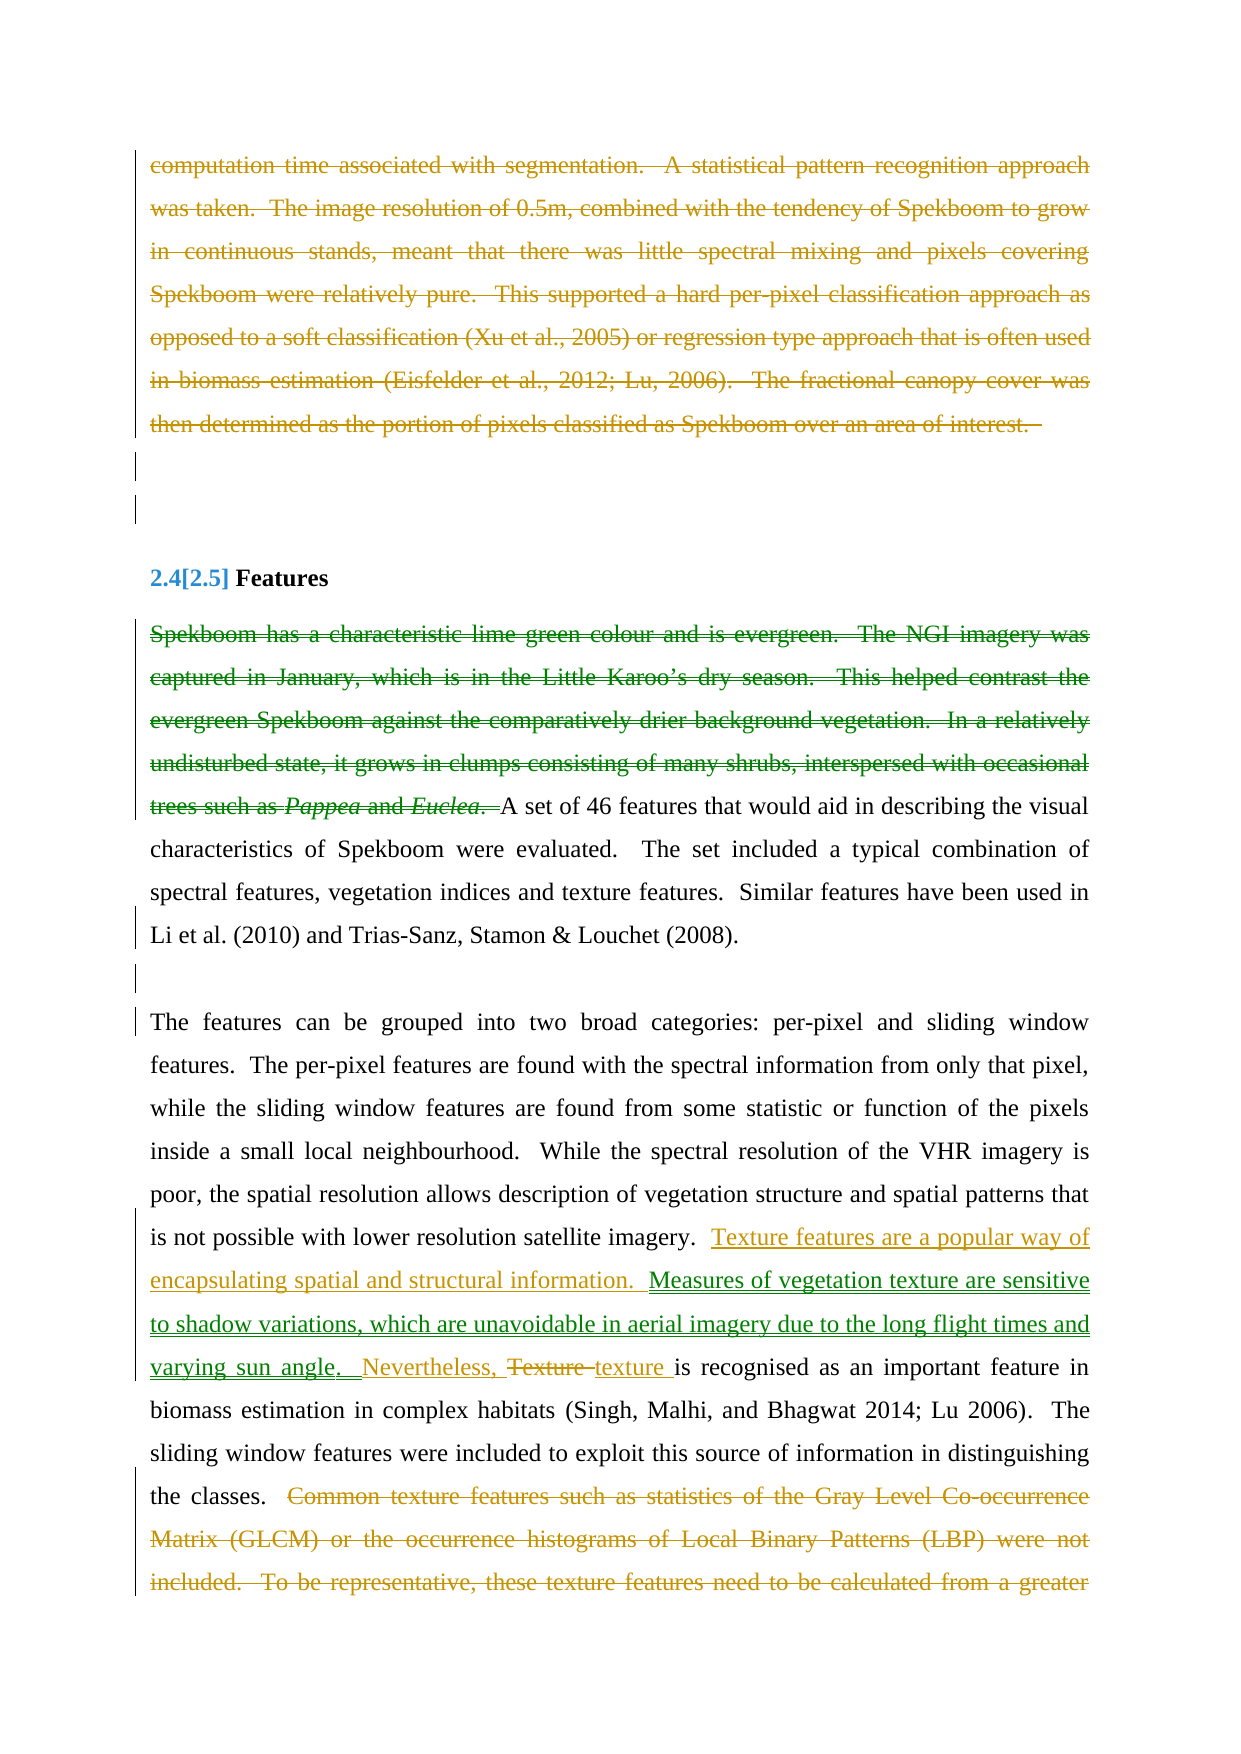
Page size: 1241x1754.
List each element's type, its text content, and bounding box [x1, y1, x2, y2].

text A set of 46 features that would aid in describing the visual characteristics of Spekboom were evaluated. The set included a typical combination of spectral features, vegetation indices and texture features. Similar features have been used in Li et al. (2010) and Trias-Sanz, Stamon & Louchet (2008). [150, 681, 1090, 720]
subtitle Features [150, 563, 1090, 592]
text A set of 46 features that would aid in describing the visual characteristics of Spekboom were evaluated. The set included a typical combination of spectral features, vegetation indices and texture features. Similar features have been used in Li et al. (2010) and Trias-Sanz, Stamon & Louchet (2008). [150, 724, 1090, 949]
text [150, 1541, 1090, 1596]
text A set of 46 features that would aid in describing the visual characteristics of Spekboom were evaluated. The set included a typical combination of spectral features, vegetation indices and texture features. Similar features have been used in Li et al. (2010) and Trias-Sanz, Stamon & Louchet (2008). [150, 638, 1090, 677]
